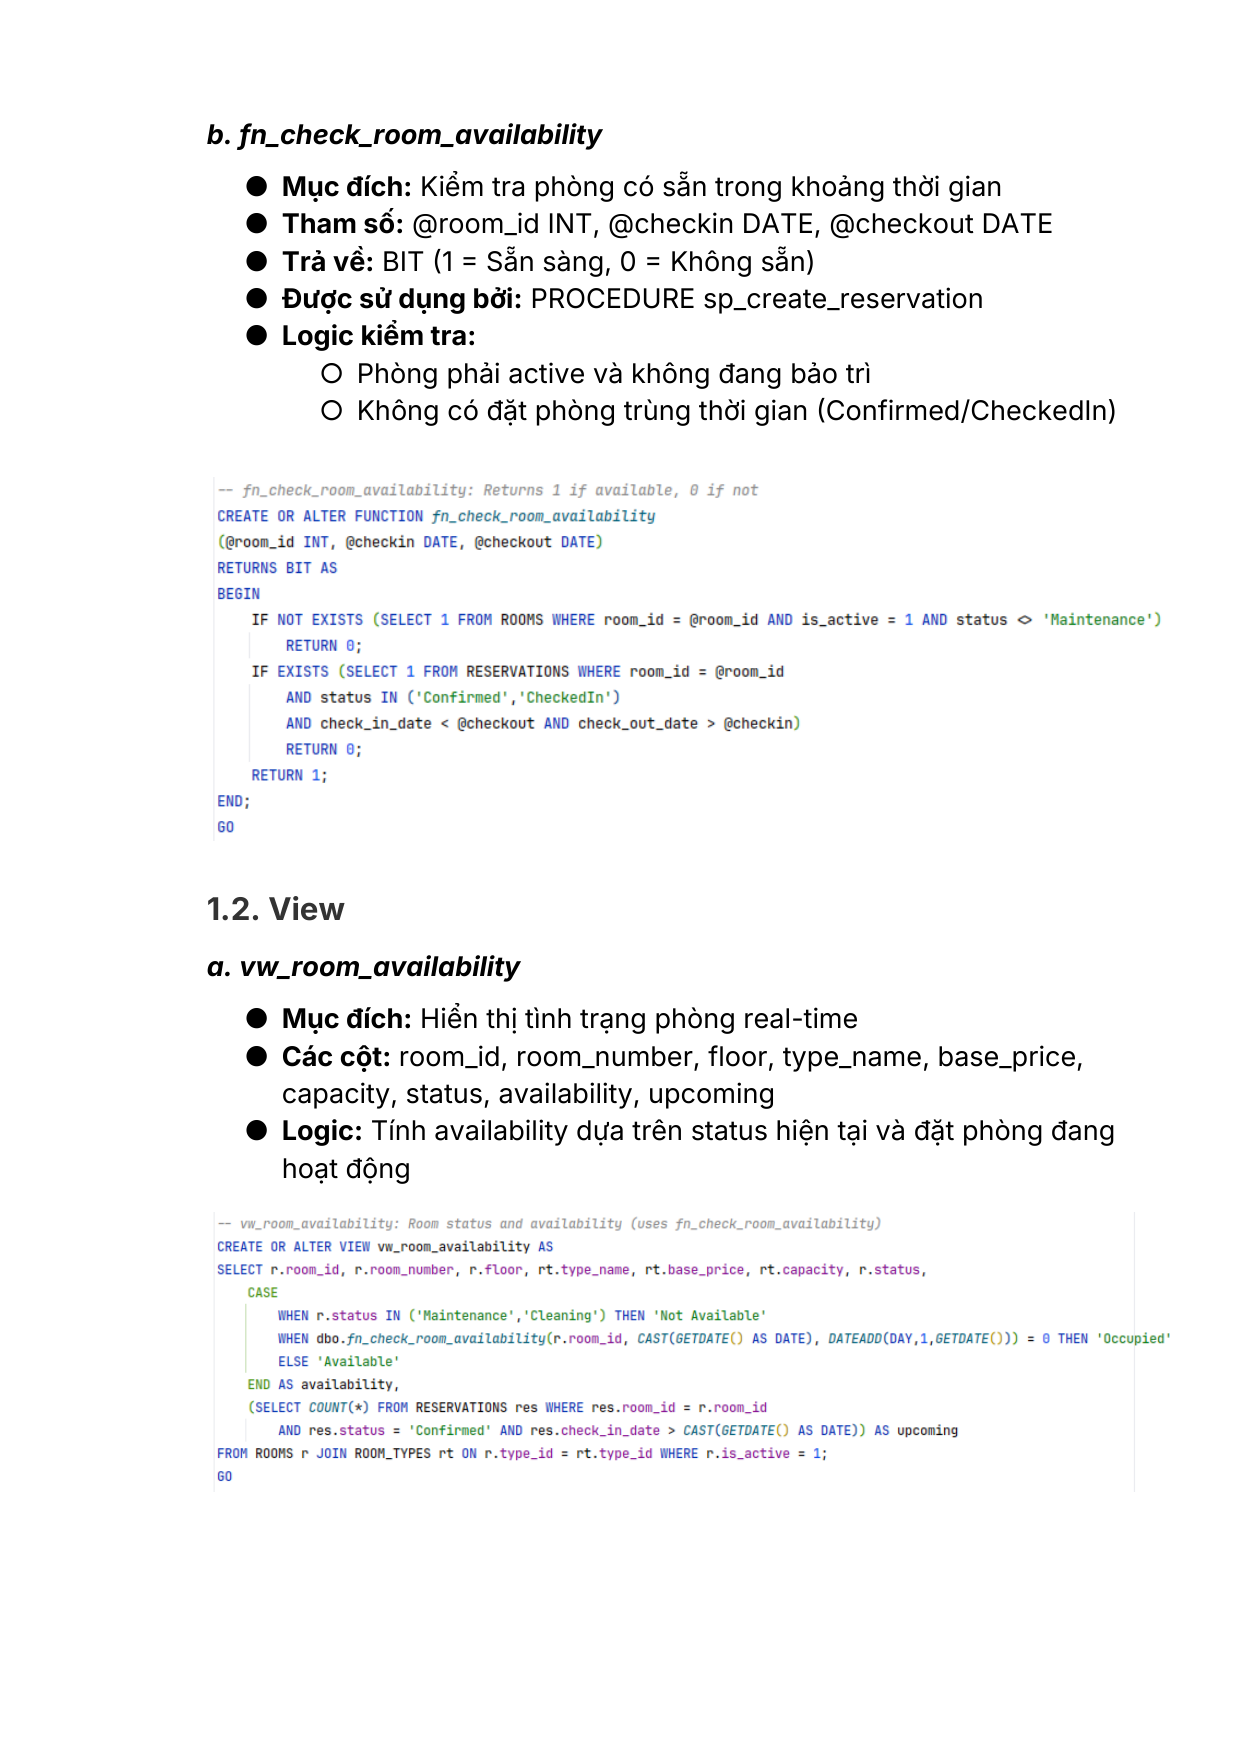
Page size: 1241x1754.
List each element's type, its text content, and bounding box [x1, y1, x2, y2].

picture [206, 1212, 1182, 1492]
subtitle b. fn_check_room_availability [207, 118, 1137, 151]
list Các cột: room_id, room_number, floor, type_name, base_price, capacity, status, availability, upcoming [244, 1040, 1137, 1110]
list Mục đích: Kiểm tra phòng có sẵn trong khoảng thời gian [244, 170, 1137, 203]
list Logic kiểm tra: [244, 319, 1137, 352]
list Logic: Tính availability dựa trên status hiện tại và đặt phòng đang hoạt động [244, 1114, 1137, 1185]
subtitle 1.2. View [207, 889, 1137, 927]
list Phòng phải active và không đang bảo trì [319, 357, 1137, 390]
list Không có đặt phòng trùng thời gian (Confirmed/CheckedIn) [319, 394, 1137, 427]
list Mục đích: Hiển thị tình trạng phòng real-time [244, 1002, 1137, 1035]
picture [206, 477, 1182, 841]
list Được sử dụng bởi: PROCEDURE sp_create_reservation [244, 282, 1137, 315]
list Tham số: @room_id INT, @checkin DATE, @checkout DATE [244, 207, 1137, 240]
subtitle a. vw_room_availability [207, 950, 1137, 983]
list Trả về: BIT (1 = Sẵn sàng, 0 = Không sẵn) [244, 245, 1137, 278]
